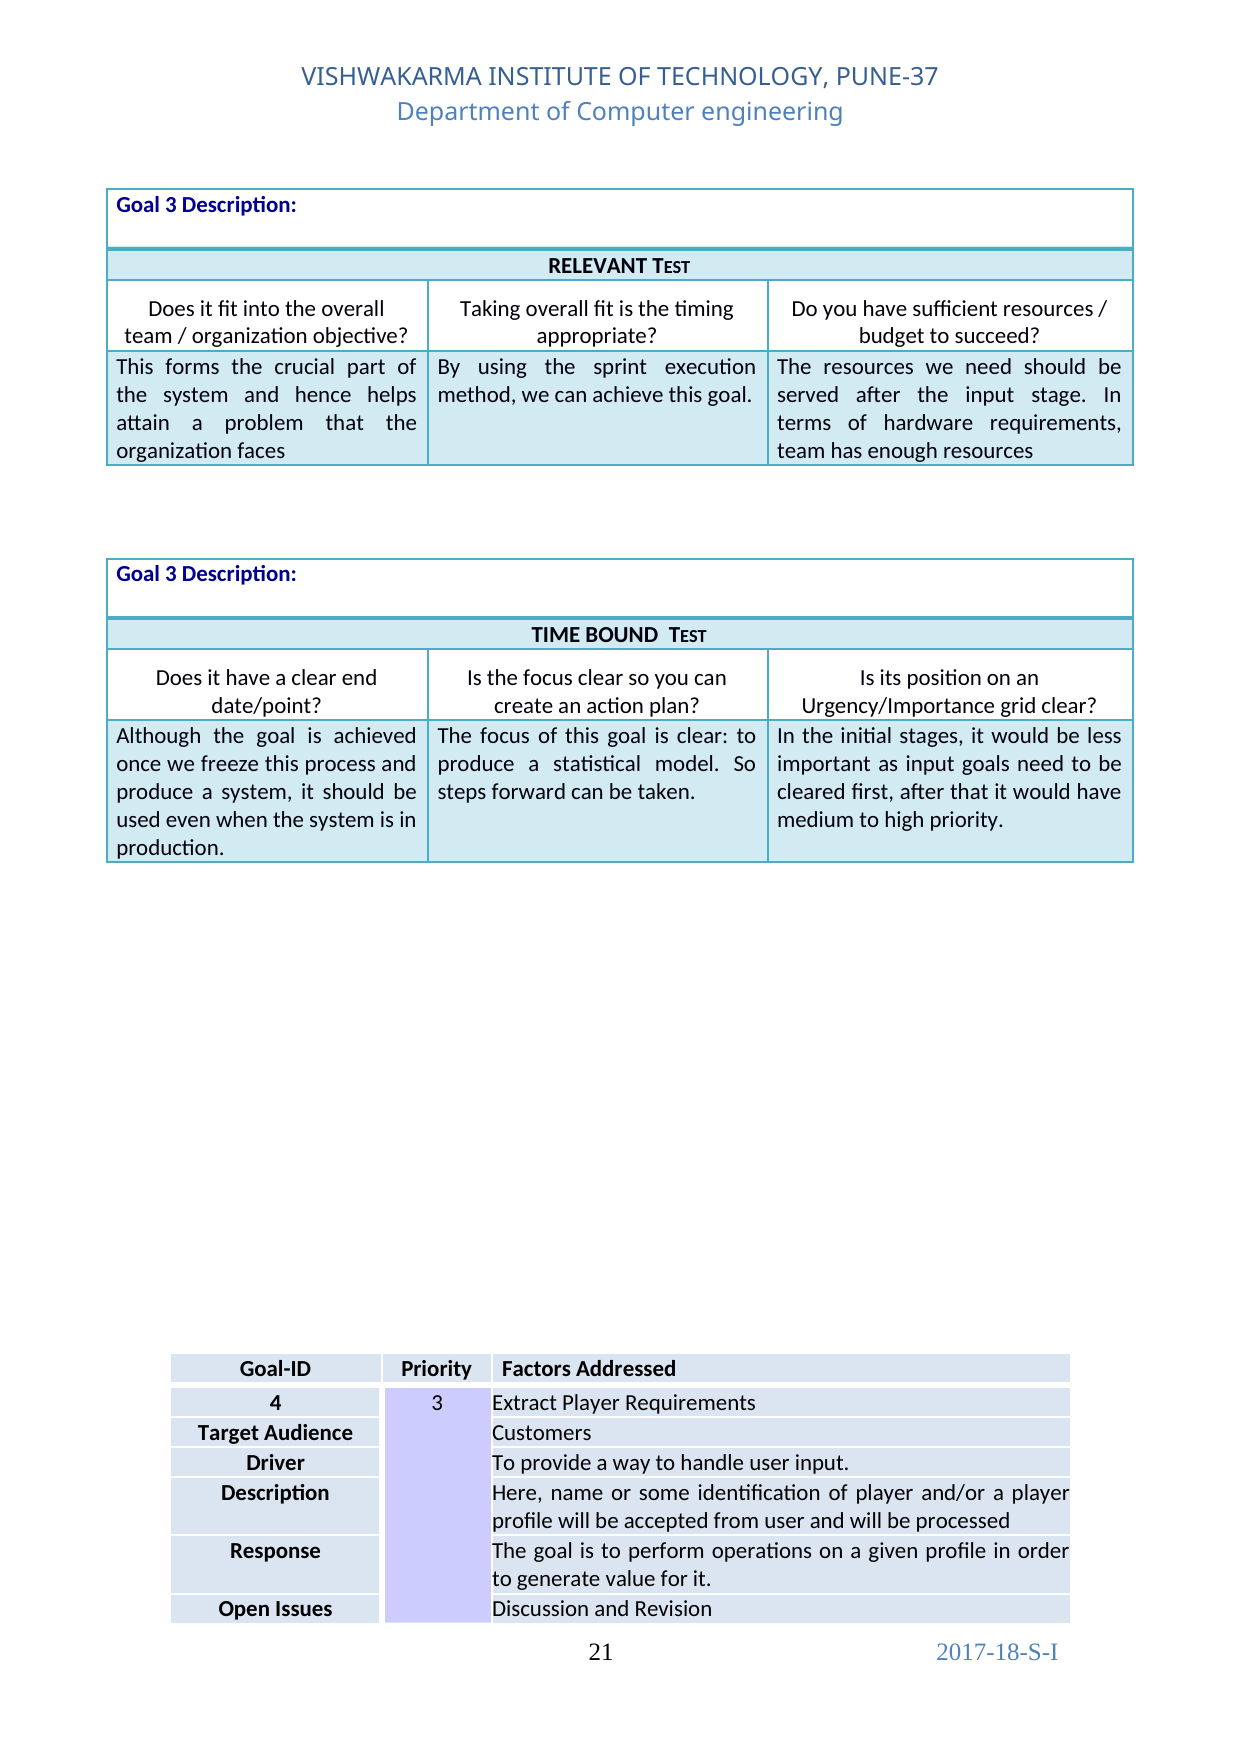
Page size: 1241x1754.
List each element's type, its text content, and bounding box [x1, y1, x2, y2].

table_cell TIME BOUND Test [108, 620, 1132, 648]
table_cell Is the focus clear so you can create an action plan? [429, 650, 767, 719]
table_cell The goal is to perform operations on a given profile in order to generate value for it. [493, 1536, 1070, 1592]
table_cell Here, name or some identification of player and/or a player profile will be accepted from user and will be processed [493, 1478, 1070, 1534]
table_header Factors Addressed [493, 1354, 1070, 1382]
table_cell In the initial stages, it would be less important as input goals need to be cleared first, after that it would have medium to high priority. [769, 721, 1132, 861]
table_cell Taking overall fit is the timing appropriate? [429, 281, 767, 350]
table_cell This forms the crucial part of the system and hence helps attain a problem that the organization faces [108, 352, 427, 464]
table_cell Response [171, 1536, 379, 1592]
table_cell Is its position on an Urgency/Importance grid clear? [769, 650, 1132, 719]
table_header Priority [383, 1354, 491, 1382]
table_cell RELEVANT Test [108, 251, 1132, 279]
table_header Goal-ID [171, 1354, 381, 1382]
table_cell Customers [493, 1418, 1070, 1446]
table_cell Driver [171, 1448, 379, 1476]
table_header Goal 3 Description: [108, 560, 1132, 616]
table_cell 4 [171, 1388, 379, 1416]
table_cell The focus of this goal is clear: to produce a statistical model. So steps forward can be taken. [429, 721, 767, 861]
table_cell Open Issues [171, 1595, 379, 1622]
table_cell Does it fit into the overall team / organization objective? [108, 281, 427, 350]
table_header Goal 3 Description: [108, 190, 1132, 246]
table_cell 3 [385, 1388, 491, 1622]
table_cell The resources we need should be served after the input stage. In terms of hardware requirements, team has enough resources [769, 352, 1132, 464]
table_cell Does it have a clear end date/point? [108, 650, 427, 719]
table_cell Discussion and Revision [493, 1595, 1070, 1622]
table_cell By using the sprint execution method, we can achieve this goal. [429, 352, 767, 464]
table_cell Target Audience [171, 1418, 379, 1446]
table_cell To provide a way to handle user input. [493, 1448, 1070, 1476]
table_cell Although the goal is achieved once we freeze this process and produce a system, it should be used even when the system is in production. [108, 721, 427, 861]
table_cell Do you have sufficient resources / budget to succeed? [769, 281, 1132, 350]
table_cell Description [171, 1478, 379, 1534]
table_cell Extract Player Requirements [493, 1388, 1070, 1416]
